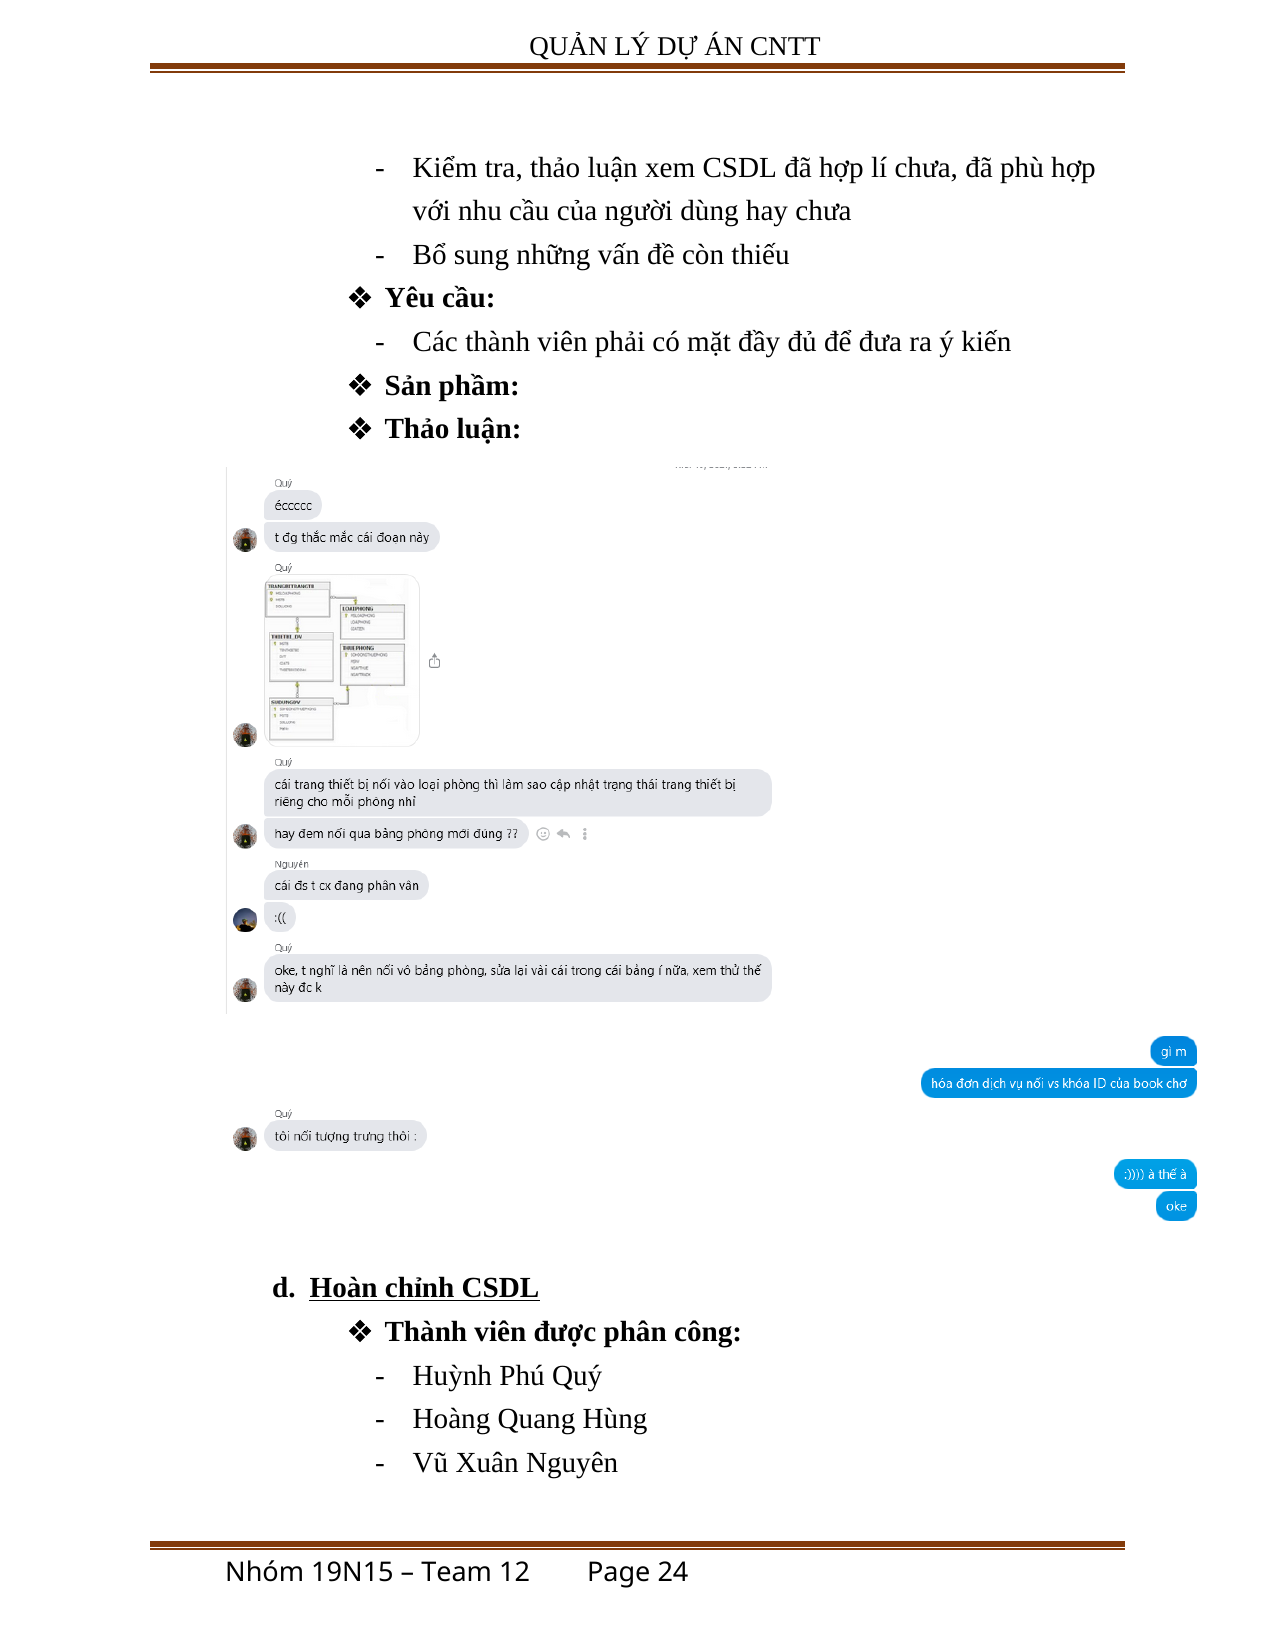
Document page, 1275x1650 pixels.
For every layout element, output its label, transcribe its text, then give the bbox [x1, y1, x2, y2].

list Thành viên được phân công: [347, 1314, 1125, 1348]
list Các thành viên phải có mặt đầy đủ để đưa ra ý kiến [375, 324, 1125, 358]
list Kiểm tra, thảo luận xem CSDL đã hợp lí chưa, đã phù hợp với nhu cầu của người dùng hay chưa [375, 150, 1125, 227]
picture [225, 467, 1200, 1249]
list Yêu cầu: [347, 281, 1125, 314]
list Hoàn chỉnh CSDL [272, 1271, 1125, 1304]
list Hoàng Quang Hùng [375, 1401, 1125, 1435]
list Huỳnh Phú Quý [375, 1358, 1125, 1391]
list Vũ Xuân Nguyên [375, 1445, 1125, 1478]
list Sản phầm: [347, 368, 1125, 401]
list Thảo luận: [347, 411, 1125, 445]
list Bổ sung những vấn đề còn thiếu [375, 237, 1125, 271]
